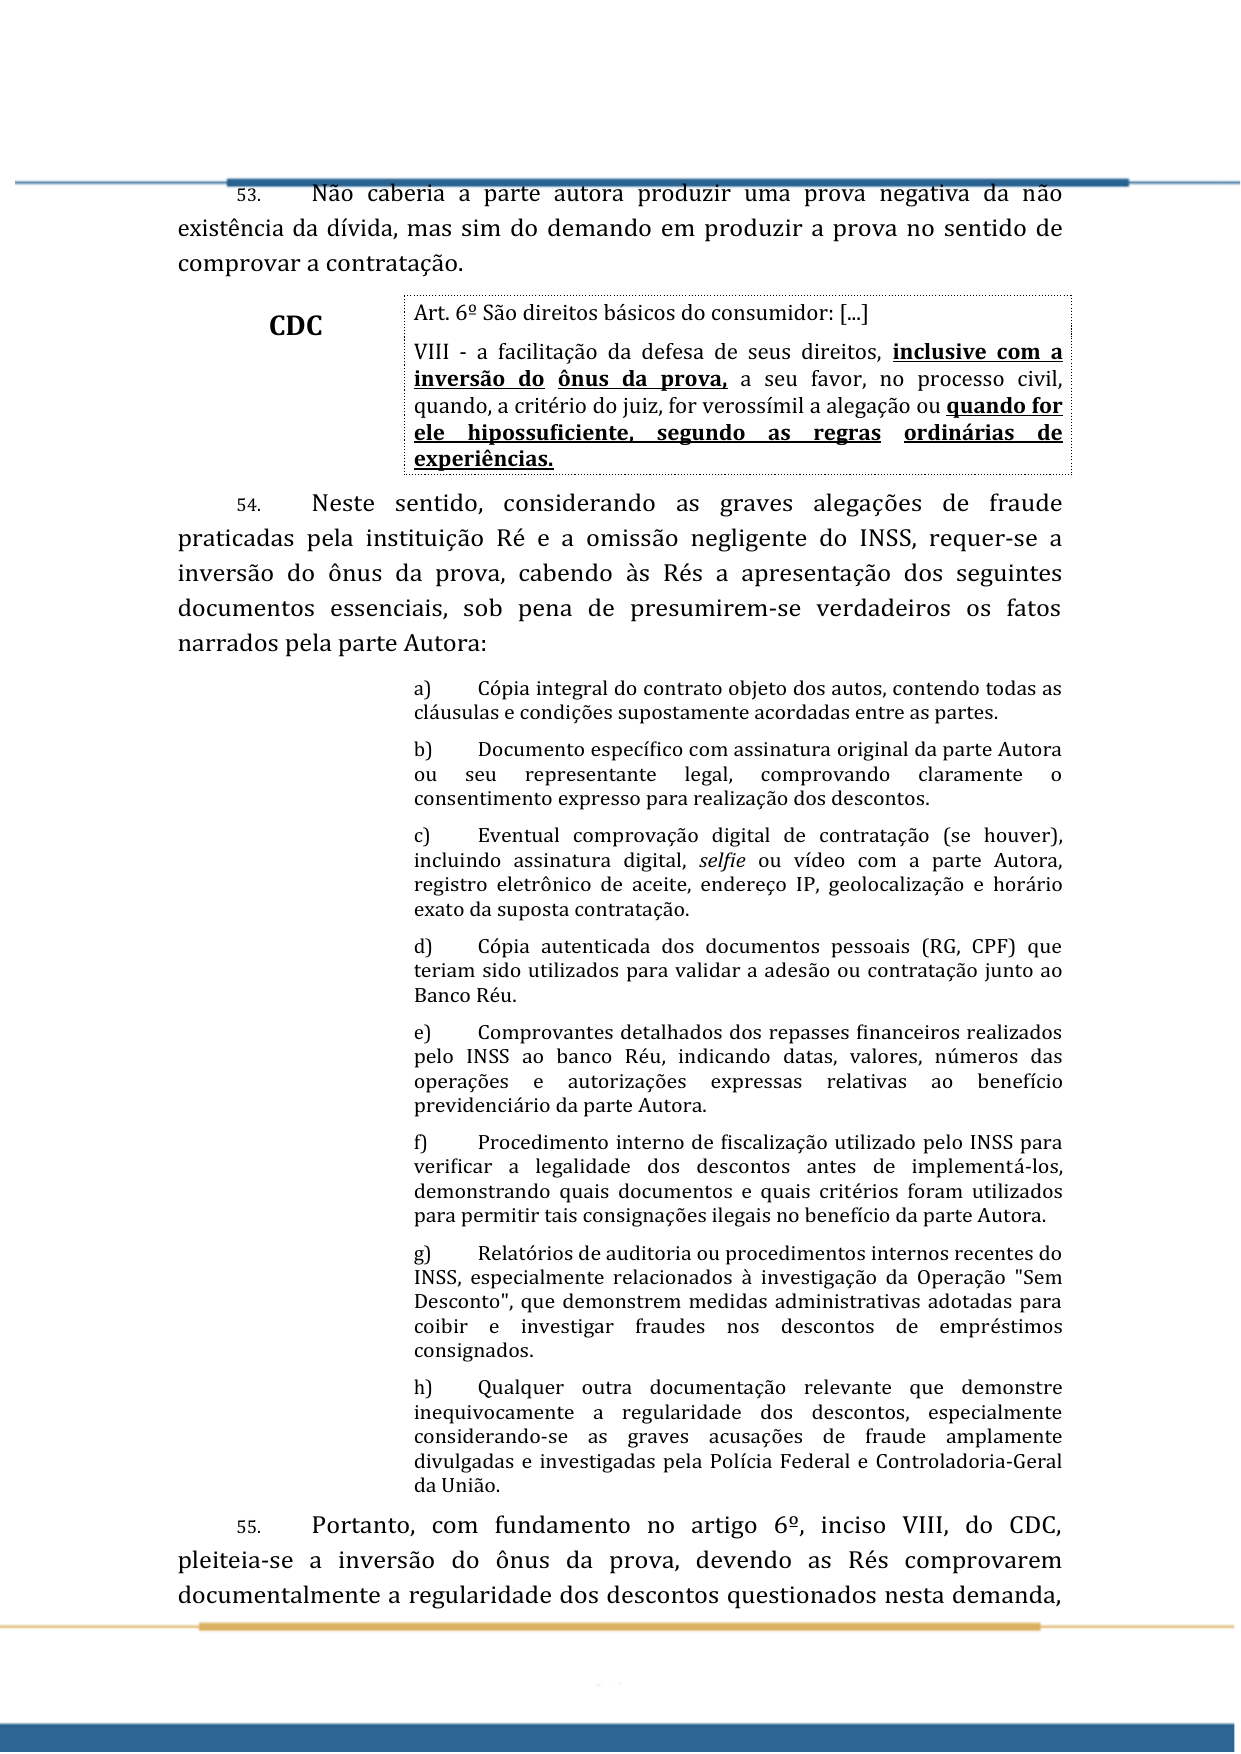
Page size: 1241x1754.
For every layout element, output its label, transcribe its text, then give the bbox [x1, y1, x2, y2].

picture [15, 0, 1241, 212]
list Cópia integral do contrato objeto dos autos, contendo todas as cláusulas e condições supostamente acordadas entre as partes. [413, 676, 1063, 724]
list Neste sentido, considerando as graves alegações de fraude praticadas pela instituição Ré e a omissão negligente do INSS, requer-se a inversão do ônus da prova, cabendo às Rés a apresentação dos seguintes documentos essenciais, sob pena de presumirem-se verdadeiros os fatos narrados pela parte Autora: [177, 487, 1063, 657]
list Qualquer outra documentação relevante que demonstre inequivocamente a regularidade dos descontos, especialmente considerando-se as graves acusações de fraude amplamente divulgadas e investigadas pela Polícia Federal e Controladoria-Geral da União. [413, 1375, 1063, 1497]
text Art. 6º São direitos básicos do consumidor: [...] [404, 295, 1072, 325]
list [177, 1510, 1063, 1609]
list Relatórios de auditoria ou procedimentos internos recentes do INSS, especialmente relacionados à investigação da Operação "Sem Desconto", que demonstrem medidas administrativas adotadas para coibir e investigar fraudes nos descontos de empréstimos consignados. [413, 1240, 1063, 1362]
list Não caberia a parte autora produzir uma prova negativa da não existência da dívida, mas sim do demando em produzir a prova no sentido de comprovar a contratação. [177, 177, 1063, 277]
picture [0, 1617, 1235, 1752]
list Documento específico com assinatura original da parte Autora ou seu representante legal, comprovando claramente o consentimento expresso para realização dos descontos. [413, 737, 1063, 810]
list Procedimento interno de fiscalização utilizado pelo INSS para verificar a legalidade dos descontos antes de implementá-los, demonstrando quais documentos e quais critérios foram utilizados para permitir tais consignações ilegais no benefício da parte Autora. [413, 1130, 1063, 1228]
list Cópia autenticada dos documentos pessoais (RG, CPF) que teriam sido utilizados para validar a adesão ou contratação junto ao Banco Réu. [413, 933, 1063, 1007]
list Comprovantes detalhados dos repasses financeiros realizados pelo INSS ao banco Réu, indicando datas, valores, números das operações e autorizações expressas relativas ao benefício previdenciário da parte Autora. [413, 1019, 1063, 1117]
list Eventual comprovação digital de contratação (se houver), incluindo assinatura digital, selfie ou vídeo com a parte Autora, registro eletrônico de aceite, endereço IP, geolocalização e horário exato da suposta contratação. [413, 823, 1063, 921]
text VIII - a facilitação da defesa de seus direitos, inclusive com a inversão do ônus da prova, a seu favor, no processo civil, quando, a critério do juiz, for verossímil a alegação ou quando for ele hipossuficiente, segundo as regras ordinárias de experiências. [404, 334, 1072, 475]
